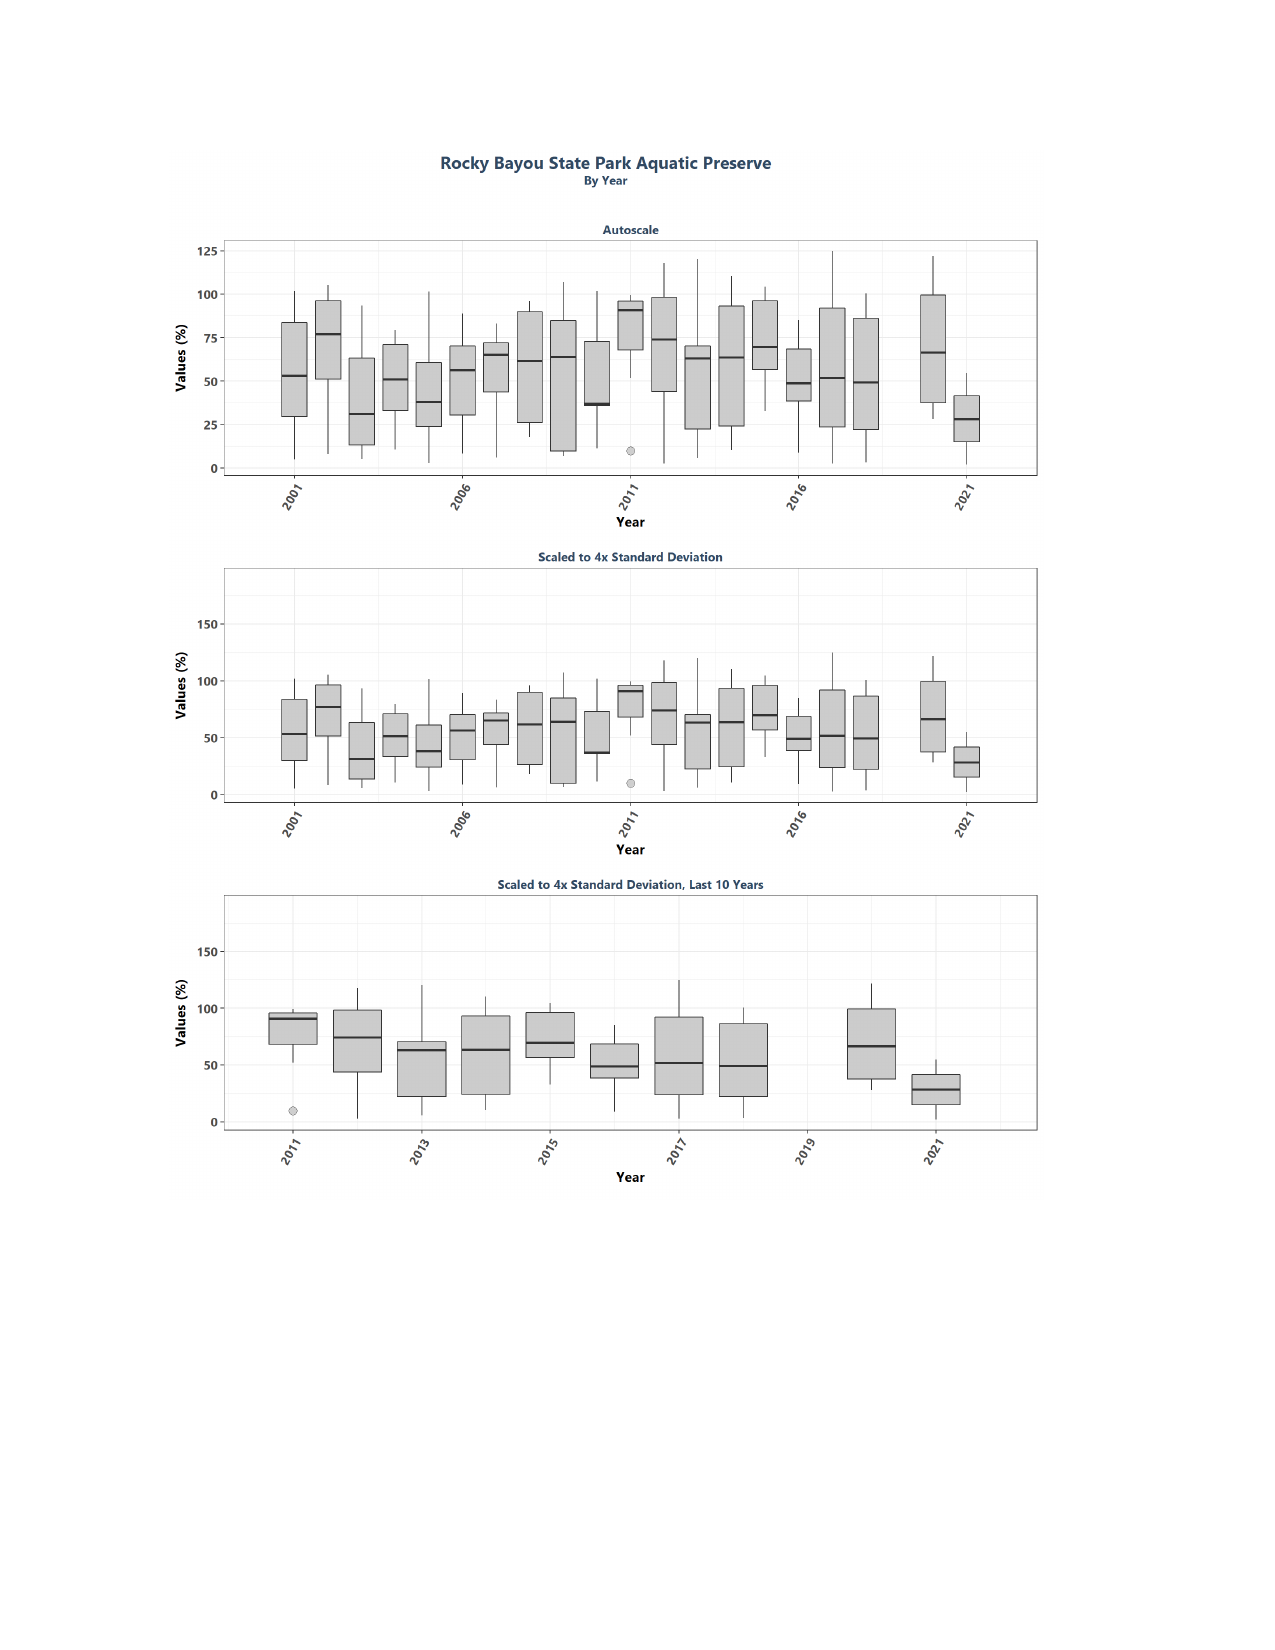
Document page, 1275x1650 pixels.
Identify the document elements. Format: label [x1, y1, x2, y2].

picture [168, 150, 1044, 1200]
